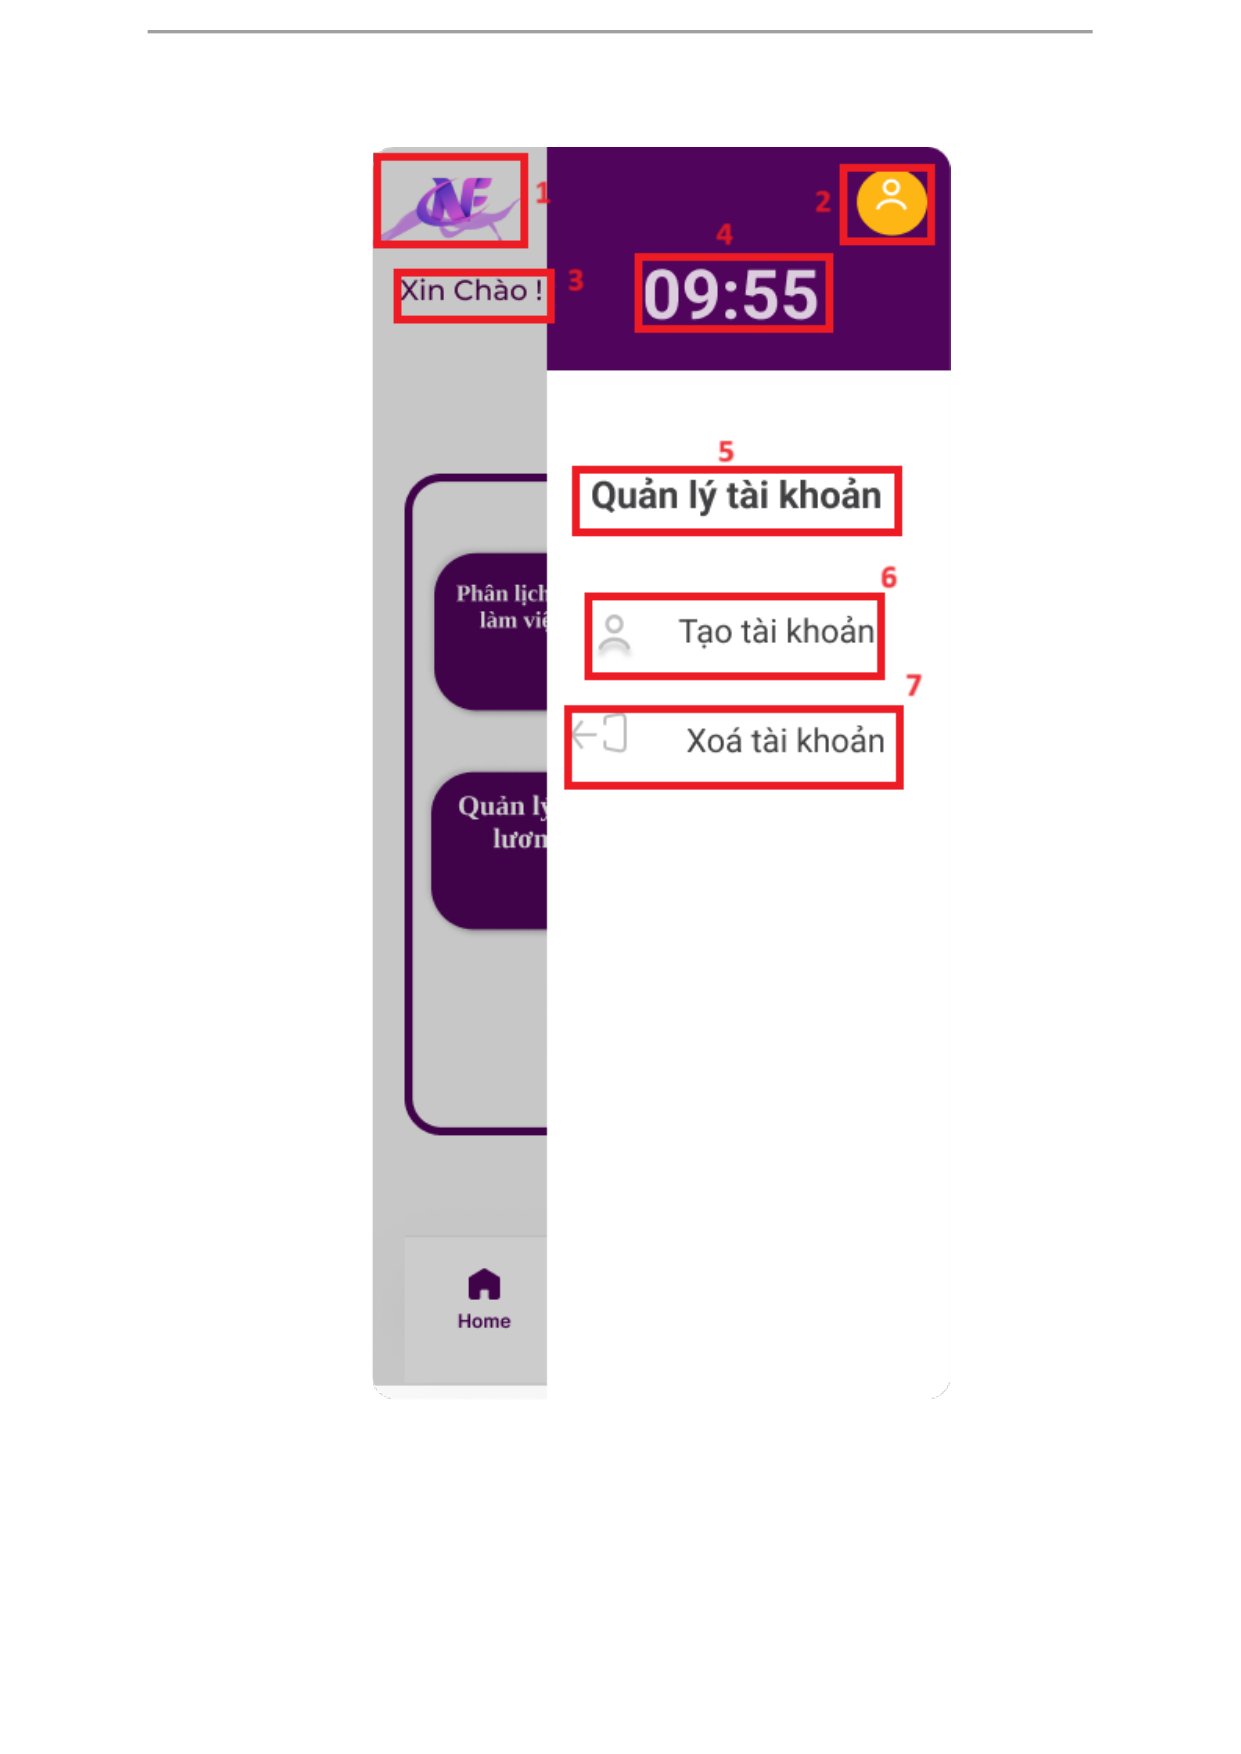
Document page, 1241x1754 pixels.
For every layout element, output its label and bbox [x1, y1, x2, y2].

picture [372, 147, 951, 1400]
